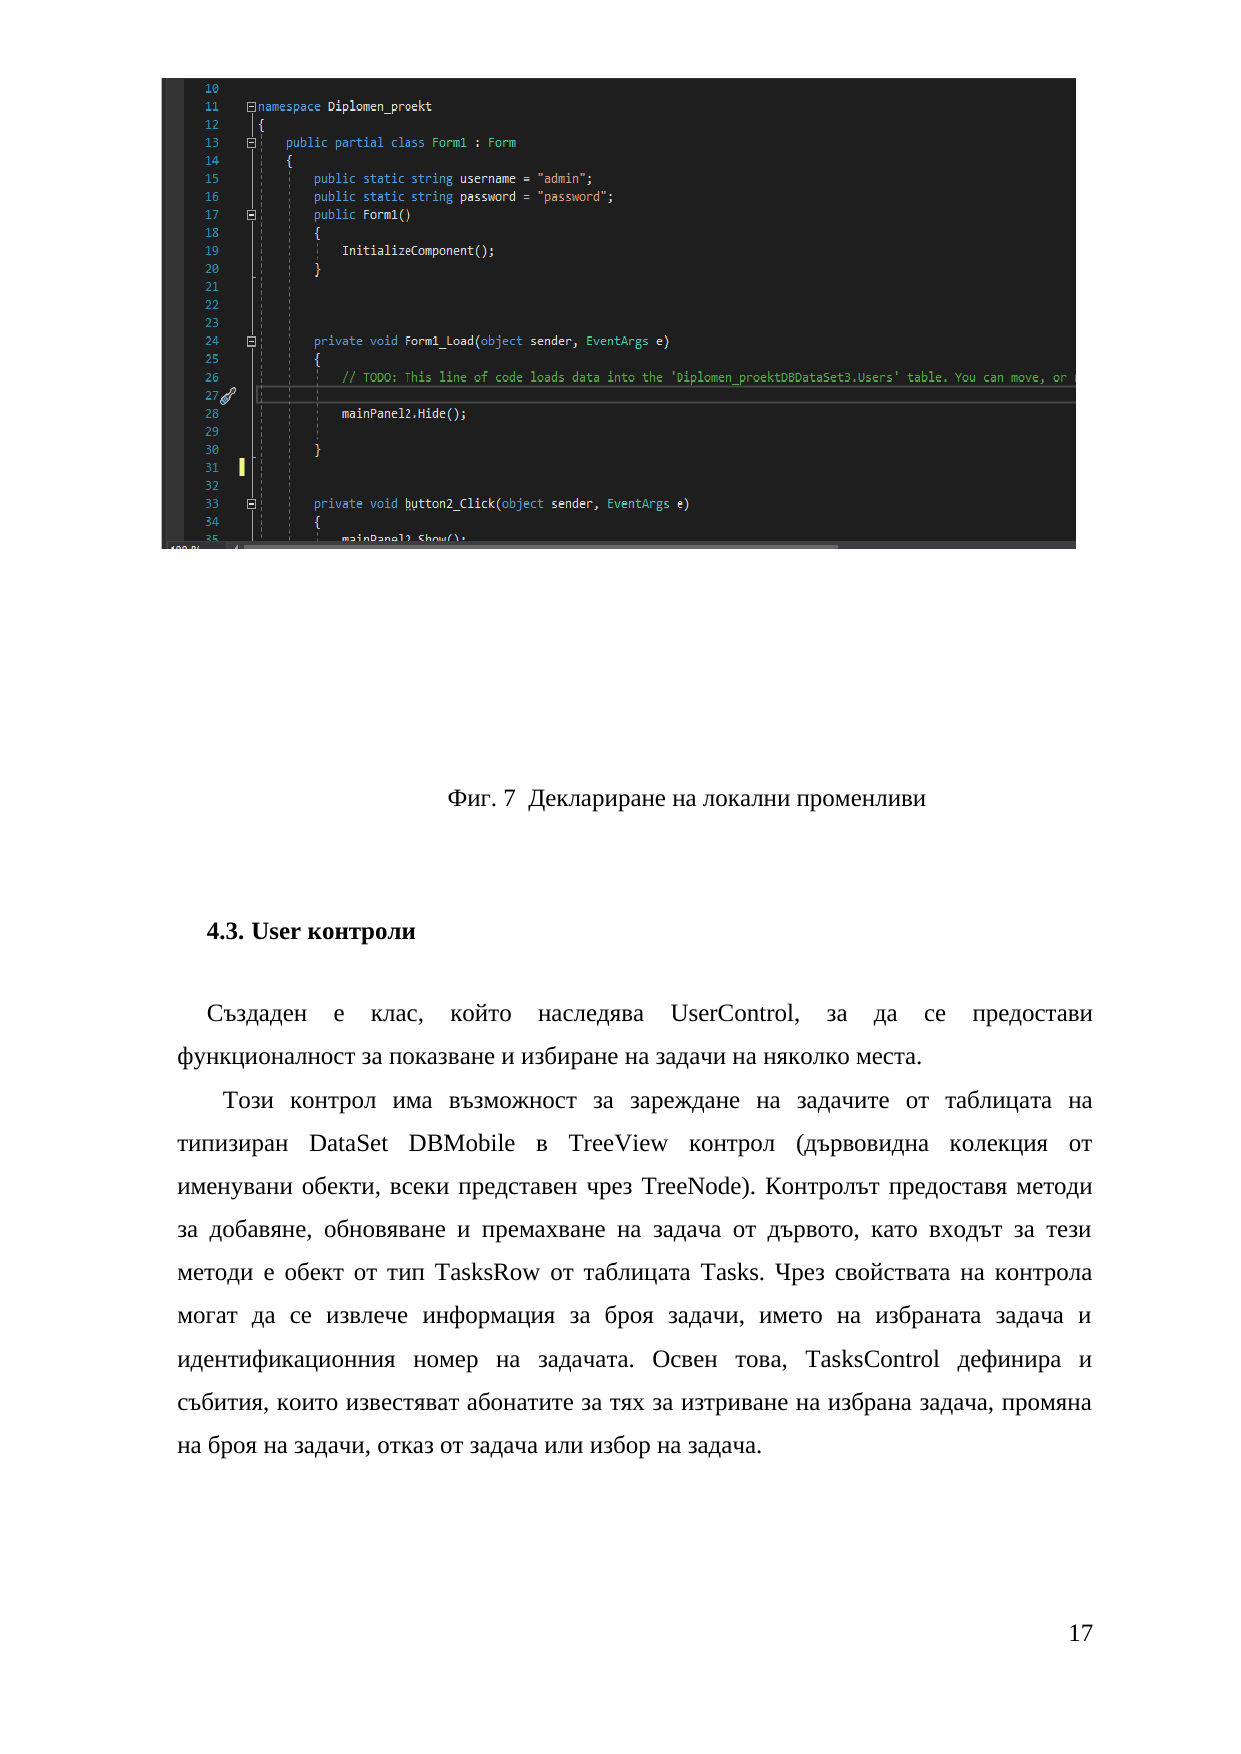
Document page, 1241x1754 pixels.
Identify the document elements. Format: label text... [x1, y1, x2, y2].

subtitle 4.3. User контроли [177, 916, 1167, 945]
text Фиг. 7 Деклариране на локални променливи [177, 783, 1167, 812]
text Този контрол има възможност за зареждане на задачите от таблицата на типизиран DataSet DBMobile в TreeView контрол (дървовидна колекция от именувани обекти, всеки представен чрез TreeNode). Контролът предоставя методи за добавяне, обновяване и премахване на задача от дървото, като входът за тези методи е обект от тип TasksRow от таблицата Tasks. Чрез свойствата на контрола могат да се извлече информация за броя задачи, името на избраната задача и идентификационния номер на задачата. Освен това, TasksControl дефинира и събития, които известяват абонатите за тях за изтриване на избрана задача, промяна на броя на задачи, отказ от задача или избор на задача. [177, 1085, 1093, 1459]
text Създаден е клас, който наследява UserControl, за да се предостави функционалност за показване и избиране на задачи на няколко места. [177, 998, 1093, 1070]
picture [161, 78, 1076, 549]
